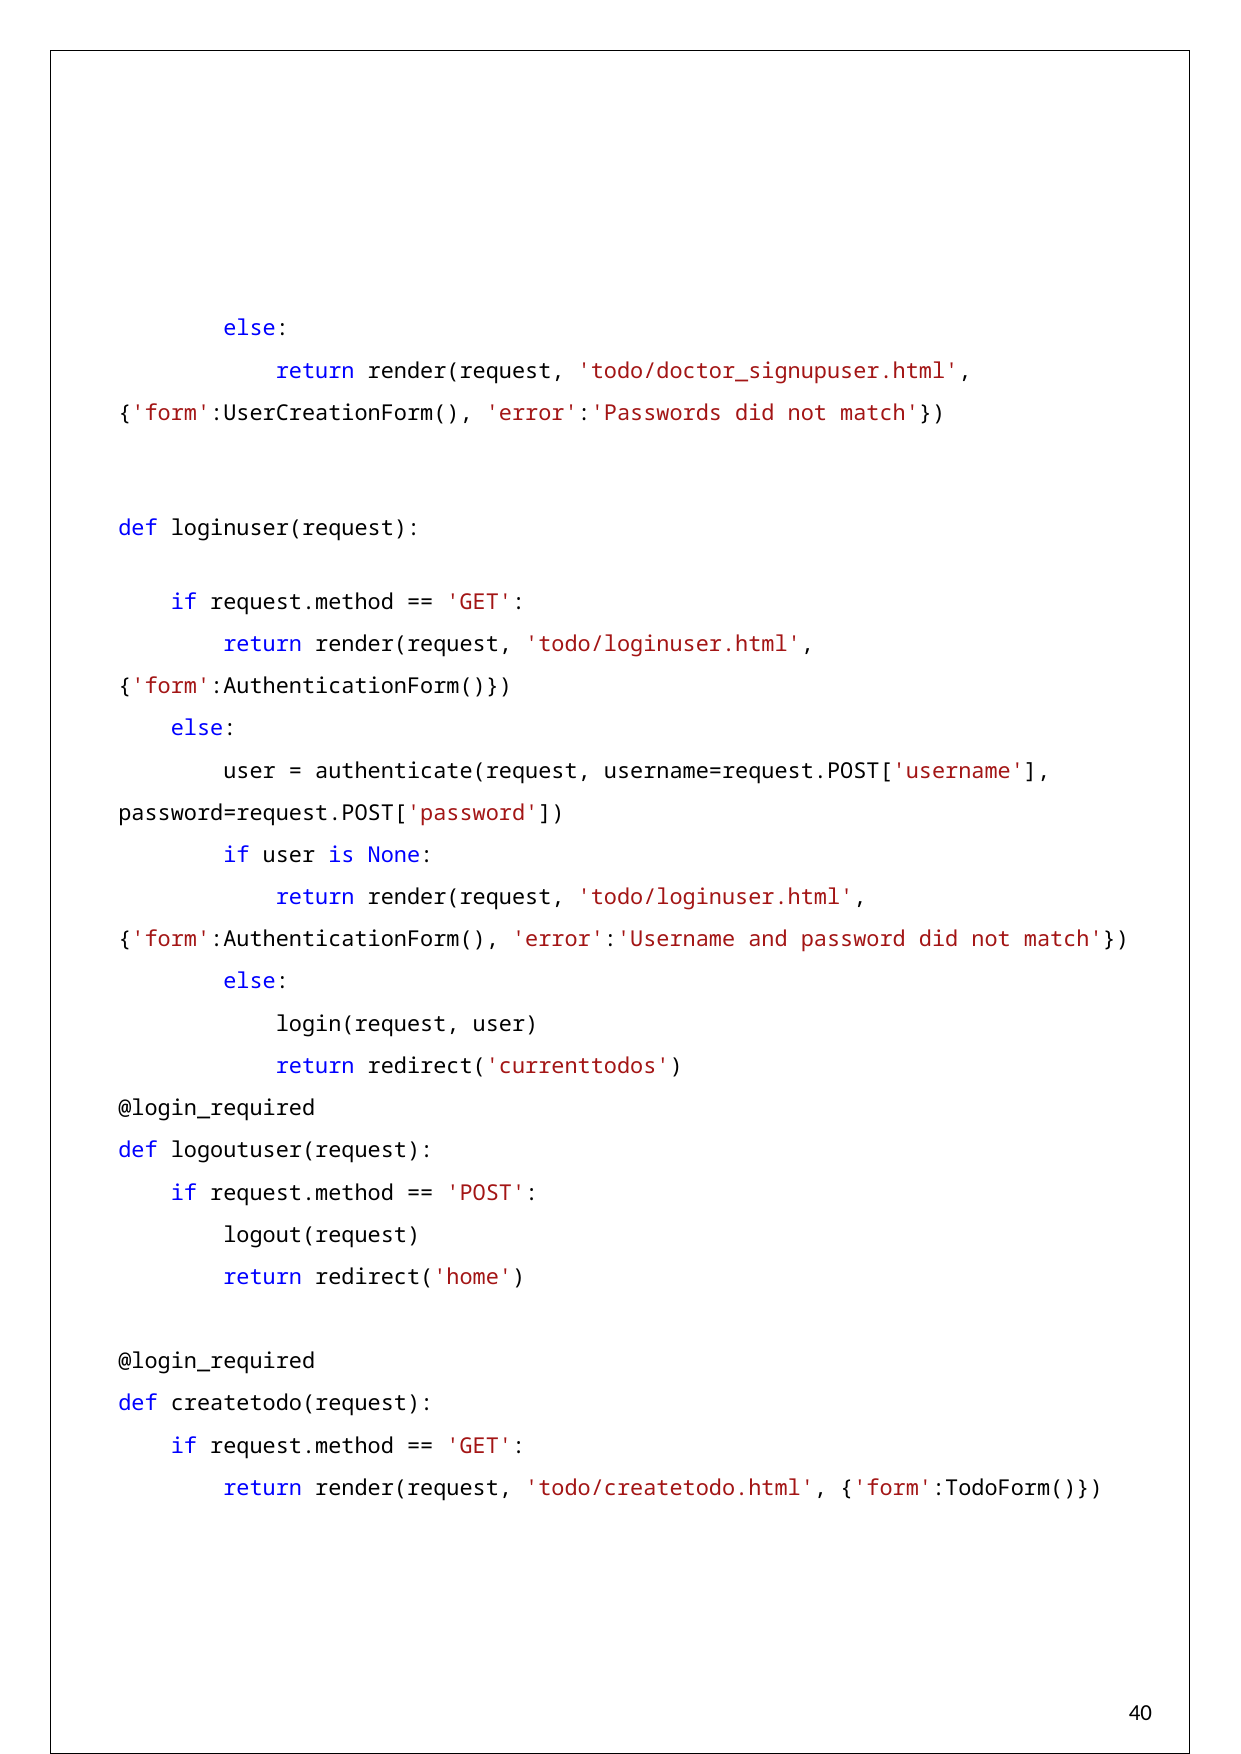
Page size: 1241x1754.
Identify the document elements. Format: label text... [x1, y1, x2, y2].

text else: [118, 300, 1152, 342]
text else: [118, 953, 1152, 995]
text return render(request, 'todo/doctor_signupuser.html', {'form':UserCreationForm(), 'error':'Passwords did not match'}) [118, 342, 1152, 427]
text if request.method == 'GET': [118, 1417, 1152, 1459]
text @login_required [118, 1080, 1152, 1122]
text if request.method == 'POST': [118, 1164, 1152, 1206]
text user = authenticate(request, username=request.POST['username'], password=request.POST['password']) [118, 742, 1152, 827]
text if user is None: [118, 827, 1152, 869]
text login(request, user) [118, 995, 1152, 1037]
text return render(request, 'todo/loginuser.html', {'form':AuthenticationForm()}) [118, 616, 1152, 700]
text else: [118, 700, 1152, 742]
text def loginuser(request): [118, 500, 1152, 542]
text return redirect('currenttodos') [118, 1037, 1152, 1080]
text @login_required [118, 1333, 1152, 1375]
text if request.method == 'GET': [118, 573, 1152, 616]
text return render(request, 'todo/loginuser.html', {'form':AuthenticationForm(), 'error':'Username and password did not match'}) [118, 869, 1152, 953]
text return render(request, 'todo/createtodo.html', {'form':TodoForm()}) [118, 1459, 1152, 1502]
text logout(request) [118, 1206, 1152, 1248]
text return redirect('home') [118, 1248, 1152, 1291]
text def createtodo(request): [118, 1375, 1152, 1417]
text def logoutuser(request): [118, 1122, 1152, 1164]
